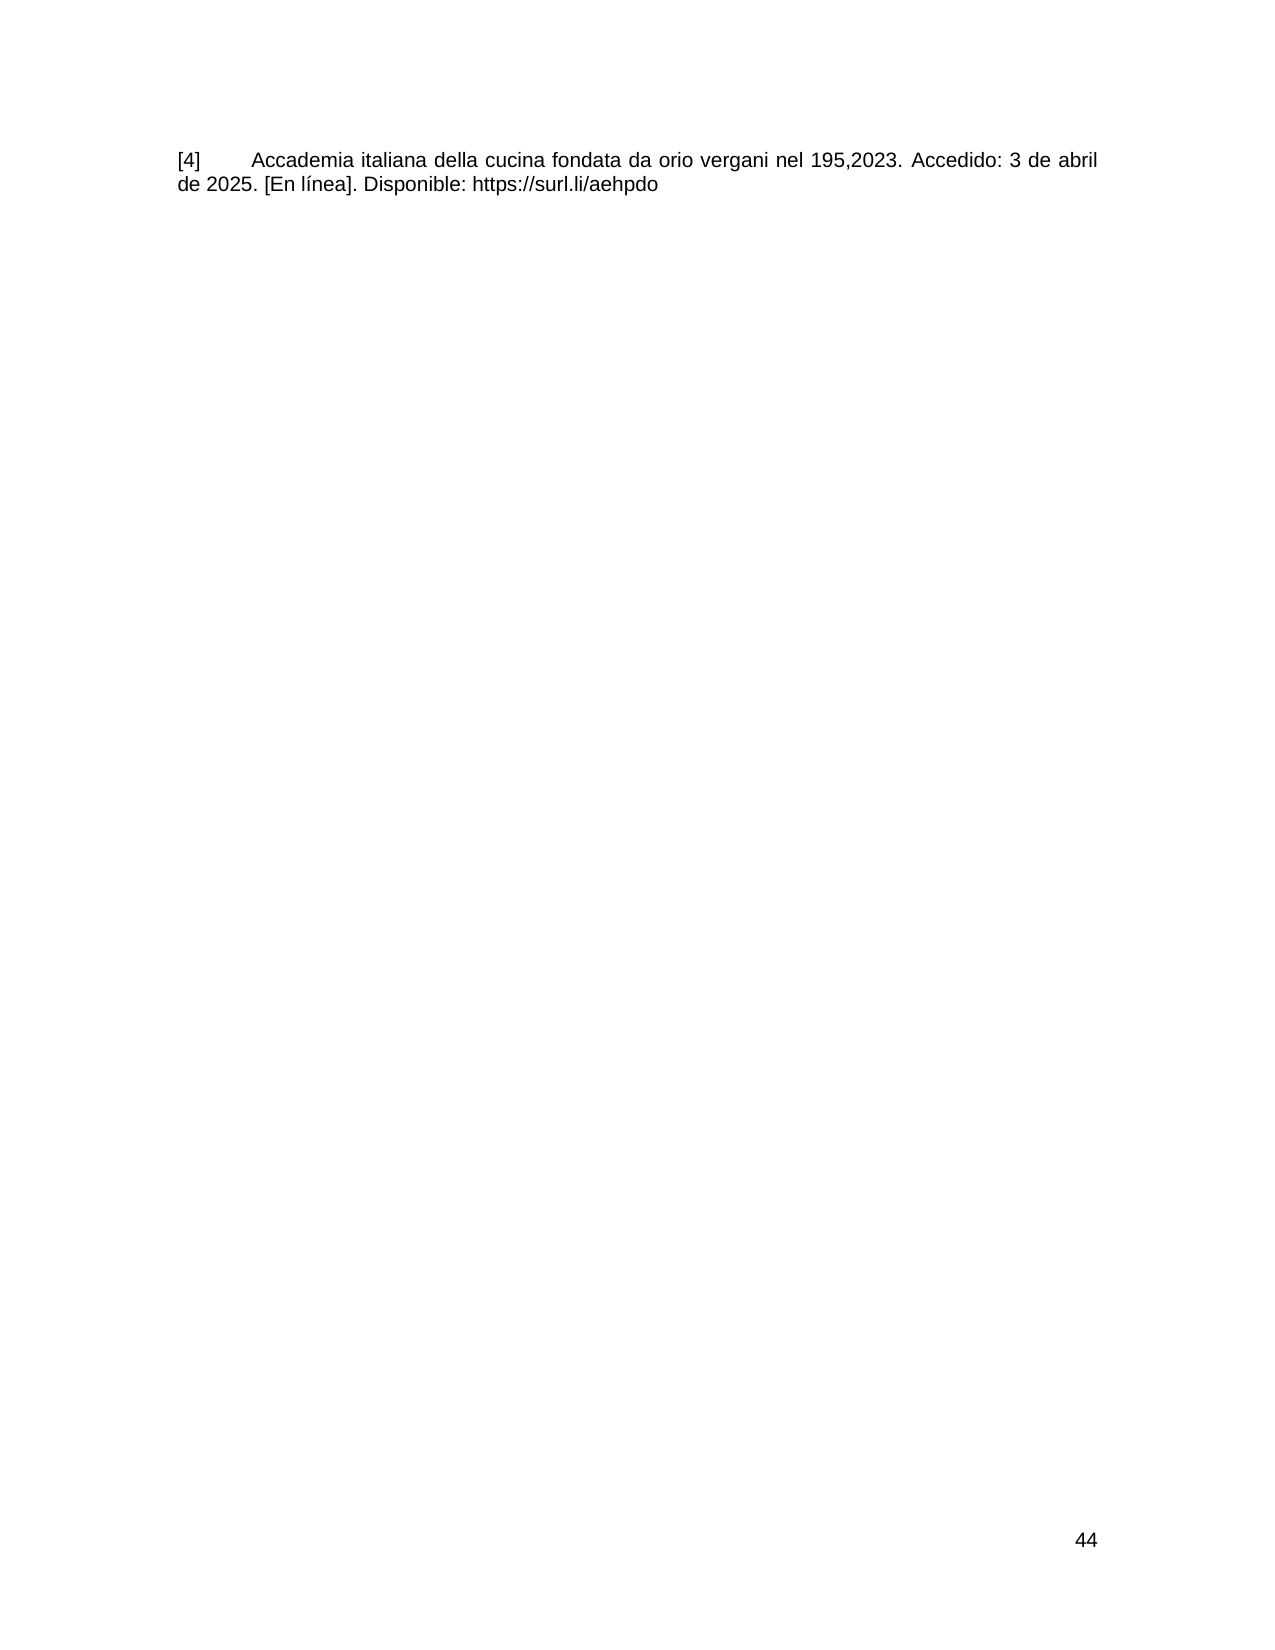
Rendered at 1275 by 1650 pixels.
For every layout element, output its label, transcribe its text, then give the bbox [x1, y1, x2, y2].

text [4] Accademia italiana della cucina fondata da orio vergani nel 195,2023. Accedido: 3 de abril de 2025. [En línea]. Disponible: https://surl.li/aehpdo [177, 148, 1098, 196]
